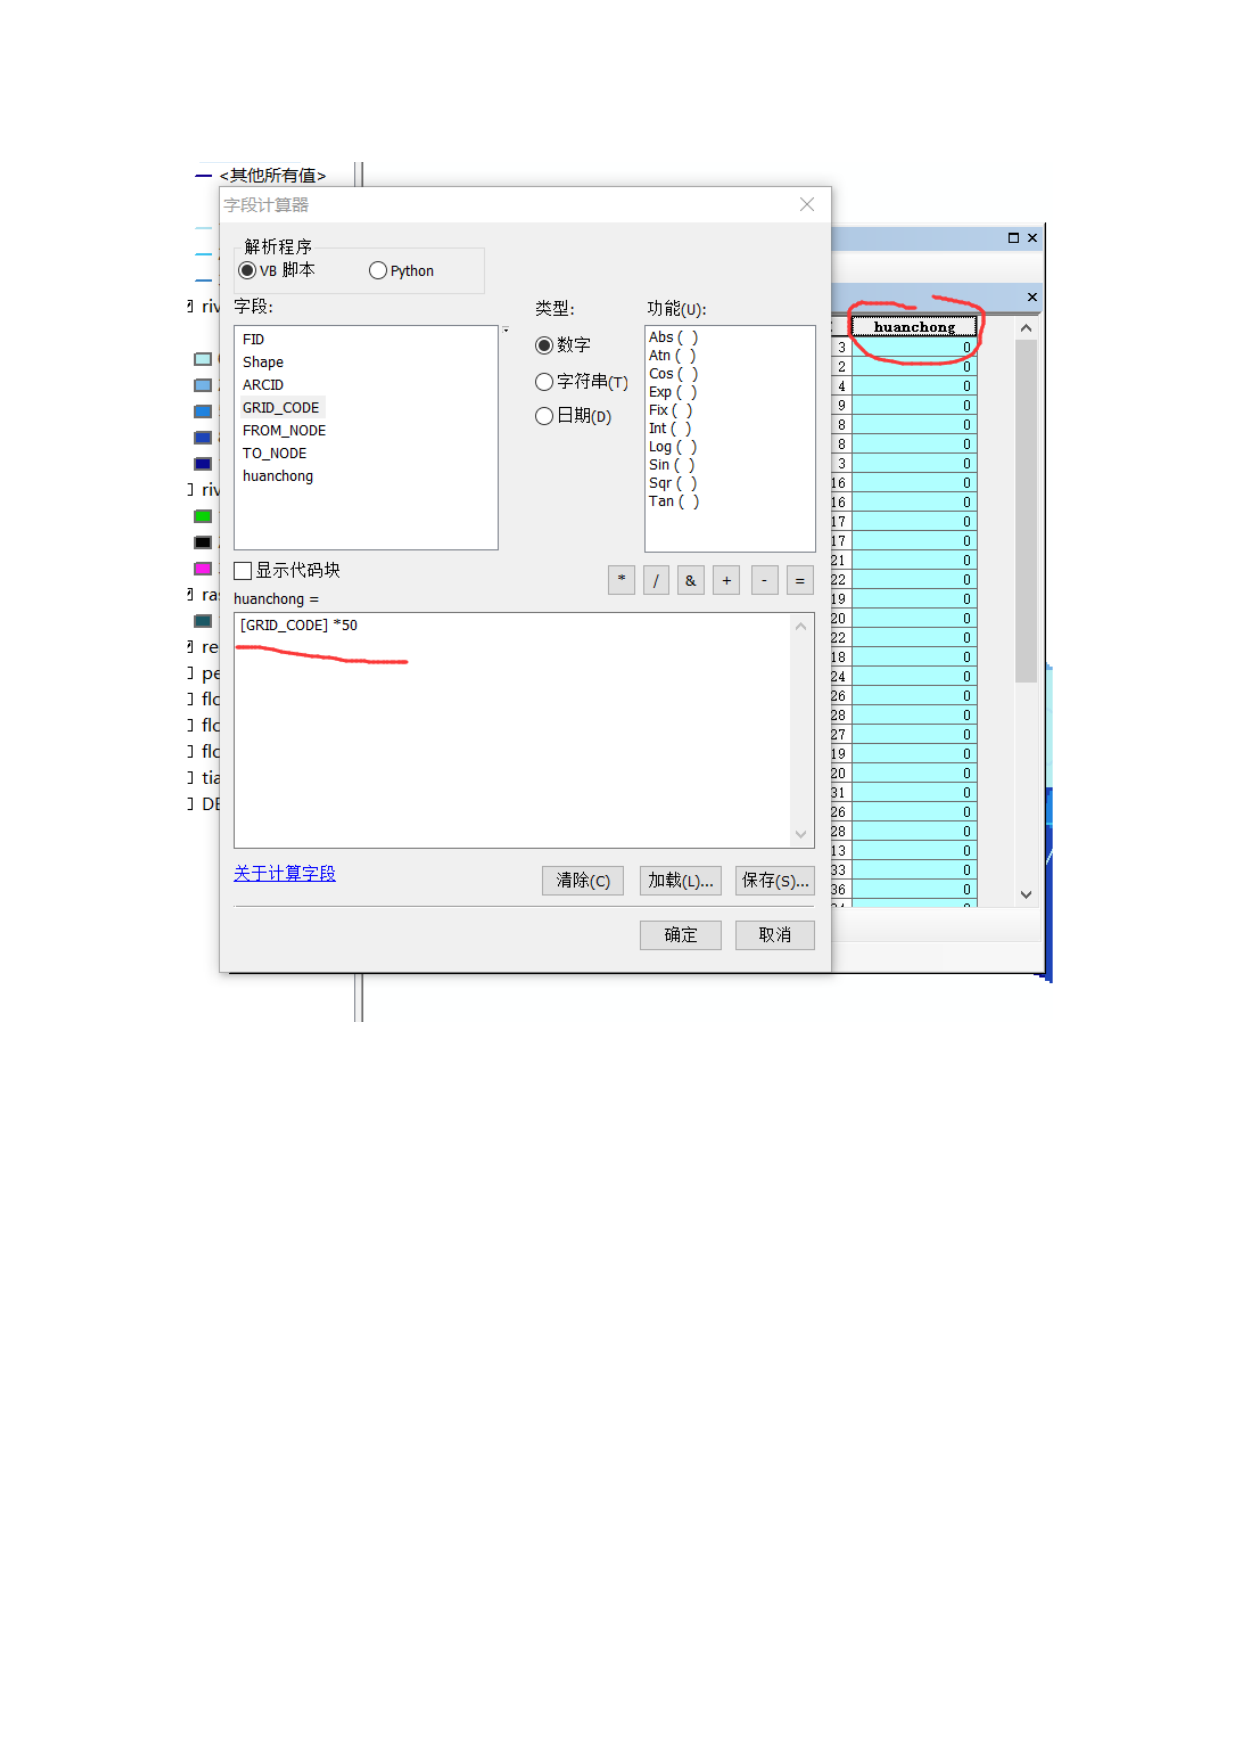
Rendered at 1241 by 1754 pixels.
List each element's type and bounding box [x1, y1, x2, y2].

picture [187, 162, 1053, 1022]
